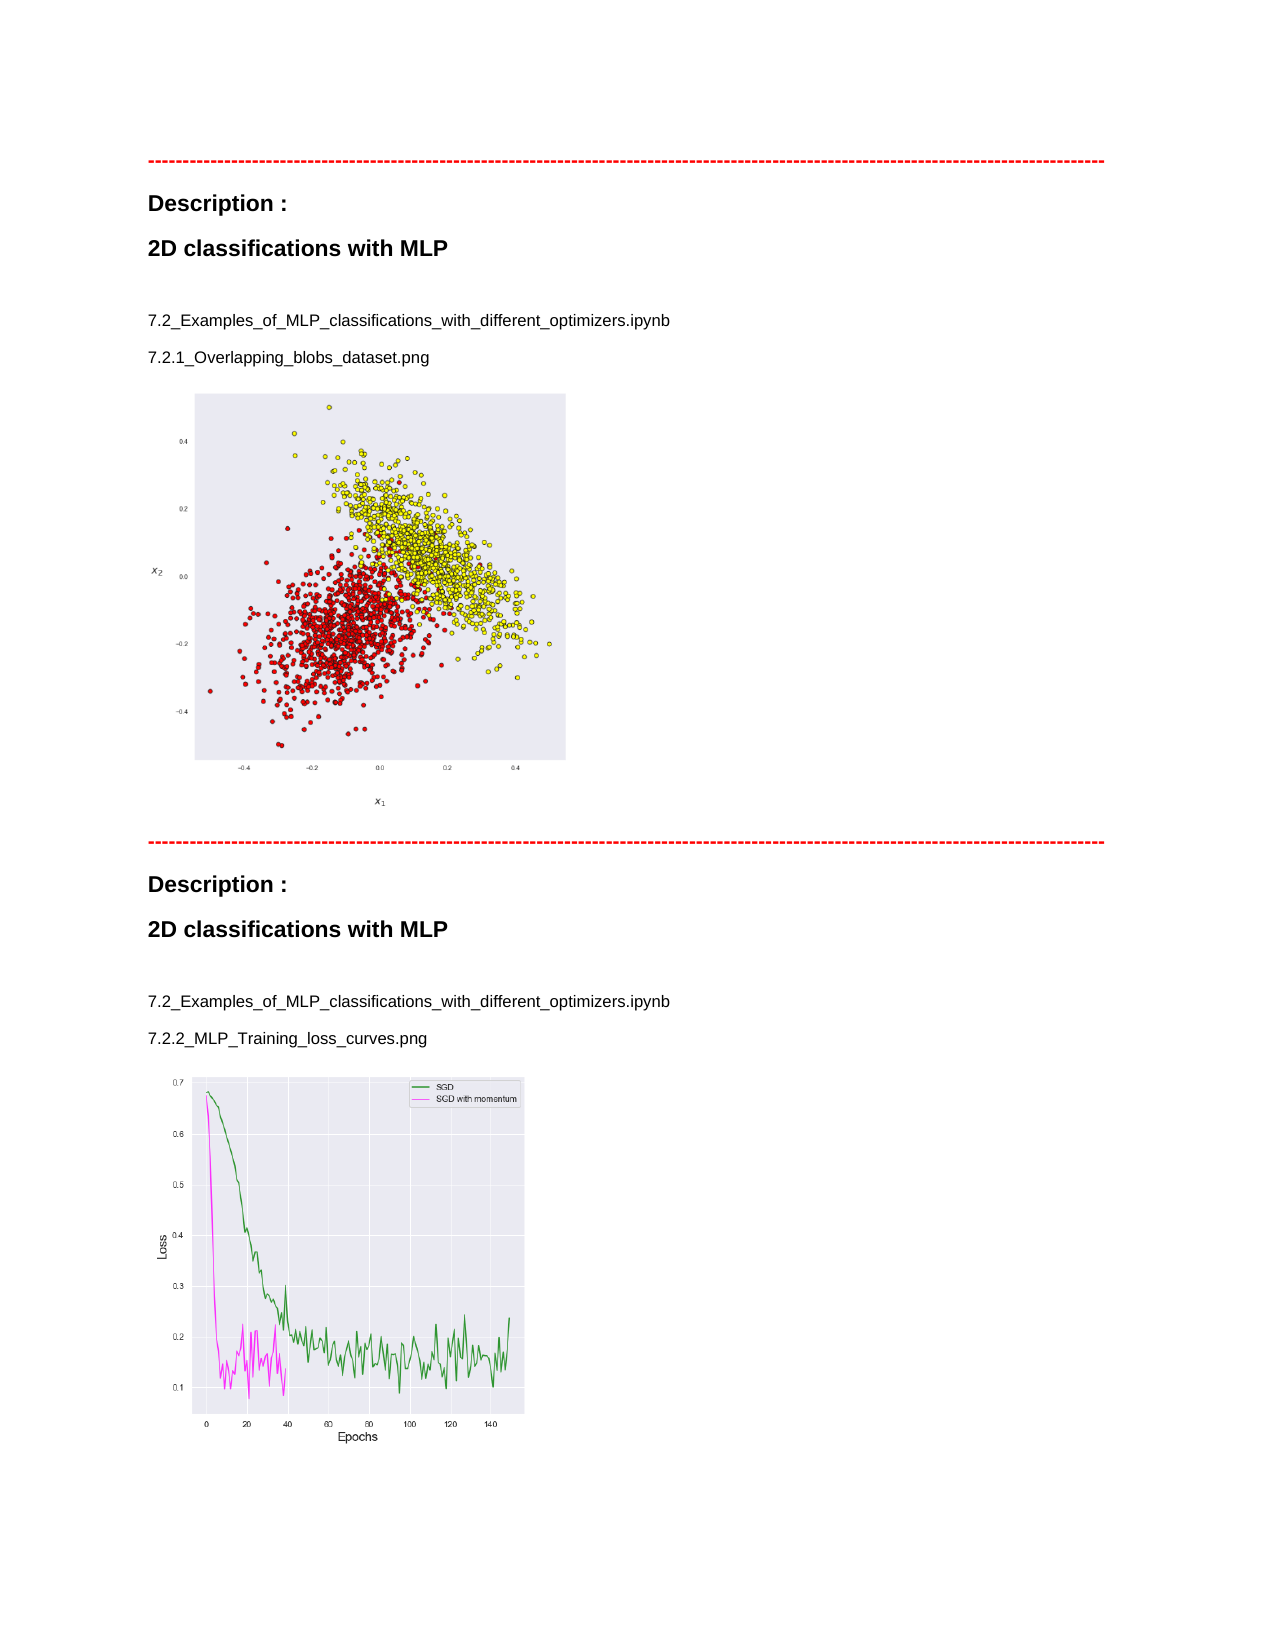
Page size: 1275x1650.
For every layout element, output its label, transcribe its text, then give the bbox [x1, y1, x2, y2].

text Description : [148, 190, 1127, 216]
text ------------------------------------------------------------------------------------------------------------------------------------------ [148, 148, 1127, 172]
text ------------------------------------------------------------------------------------------------------------------------------------------ [148, 829, 1127, 853]
subtitle 2D classifications with MLP [148, 916, 1127, 943]
picture [147, 385, 573, 810]
text 7.2_Examples_of_MLP_classifications_with_different_optimizers.ipynb [148, 992, 1127, 1011]
picture [147, 1066, 534, 1453]
text 7.2_Examples_of_MLP_classifications_with_different_optimizers.ipynb [148, 311, 1127, 330]
text Description : [148, 871, 1127, 898]
text 7.2.1_Overlapping_blobs_dataset.png [148, 348, 1127, 367]
text 7.2.2_MLP_Training_loss_curves.png [148, 1029, 1127, 1048]
subtitle 2D classifications with MLP [148, 235, 1127, 262]
